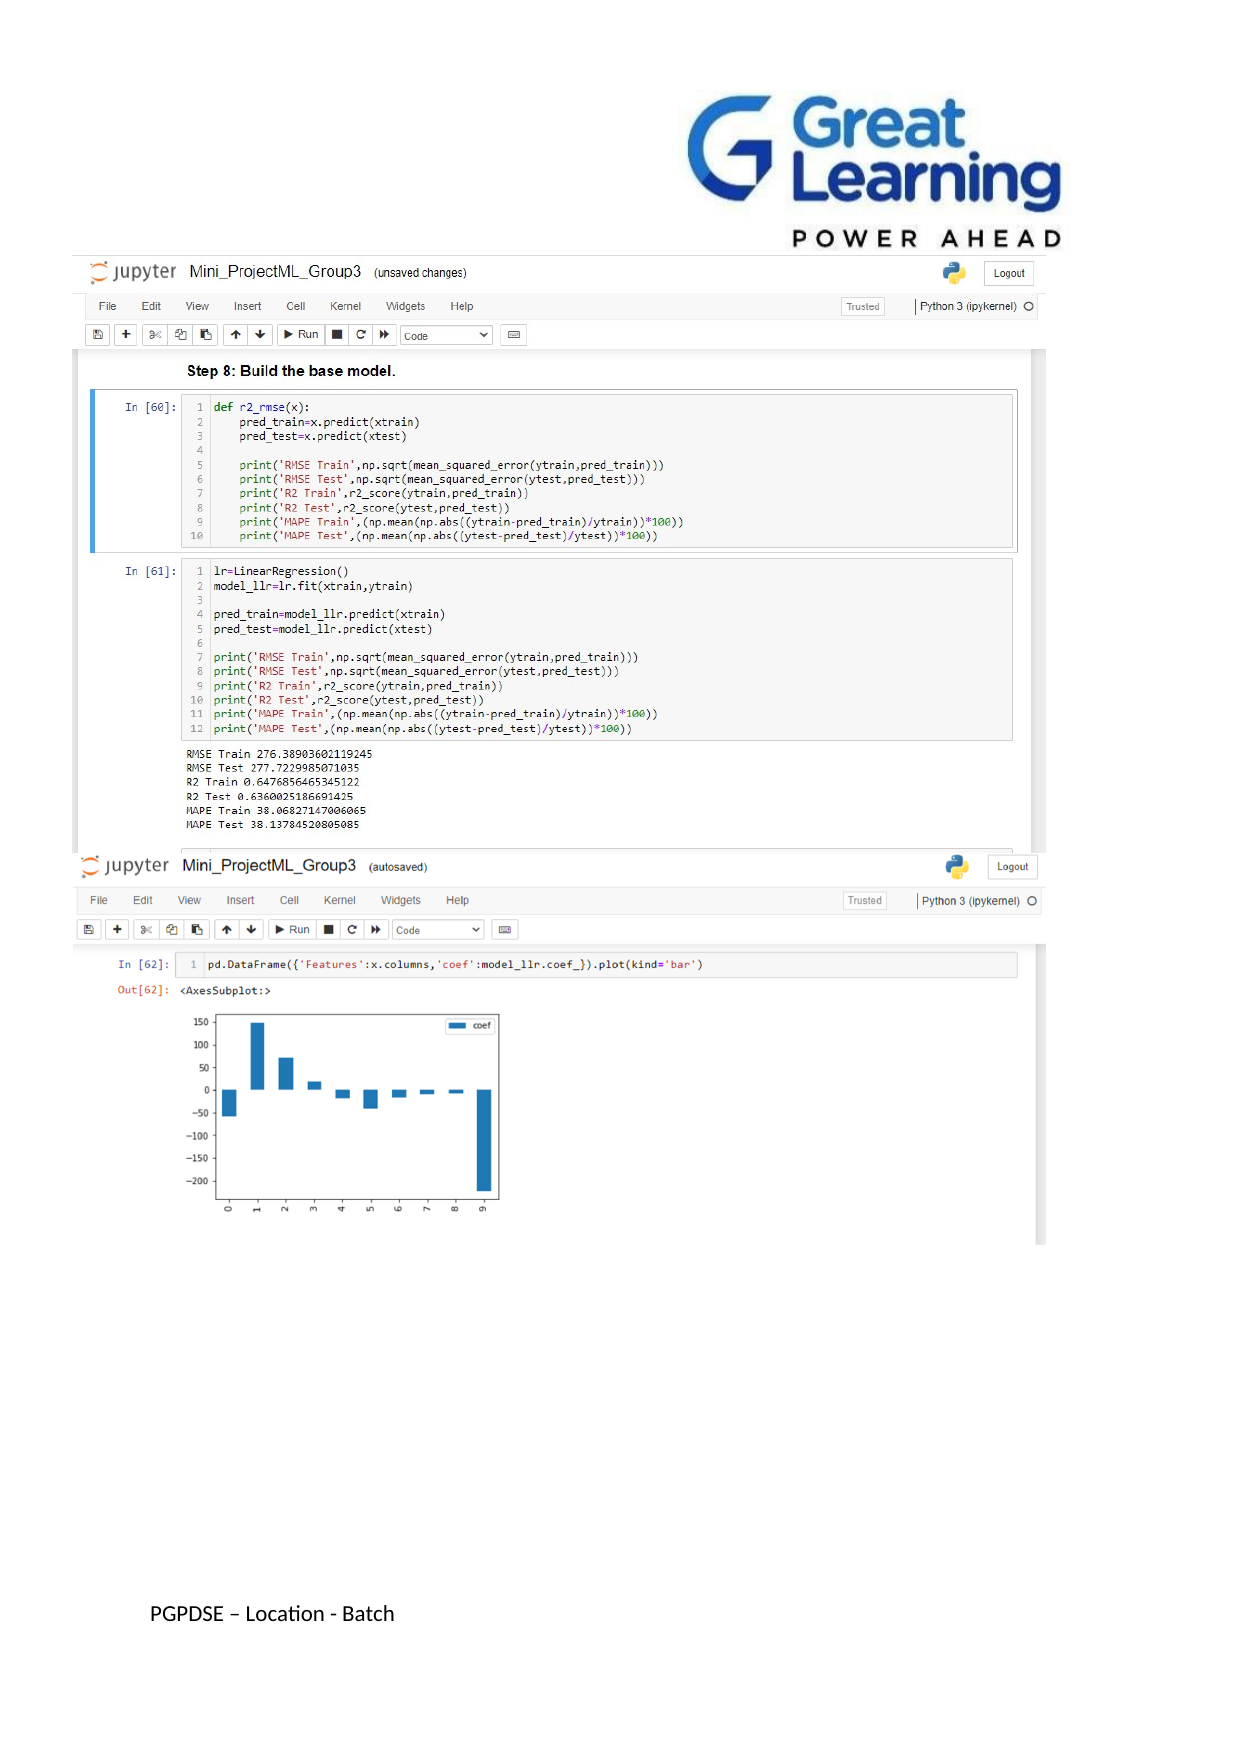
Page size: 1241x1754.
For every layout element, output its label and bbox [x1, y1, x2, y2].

picture [72, 90, 1072, 1245]
